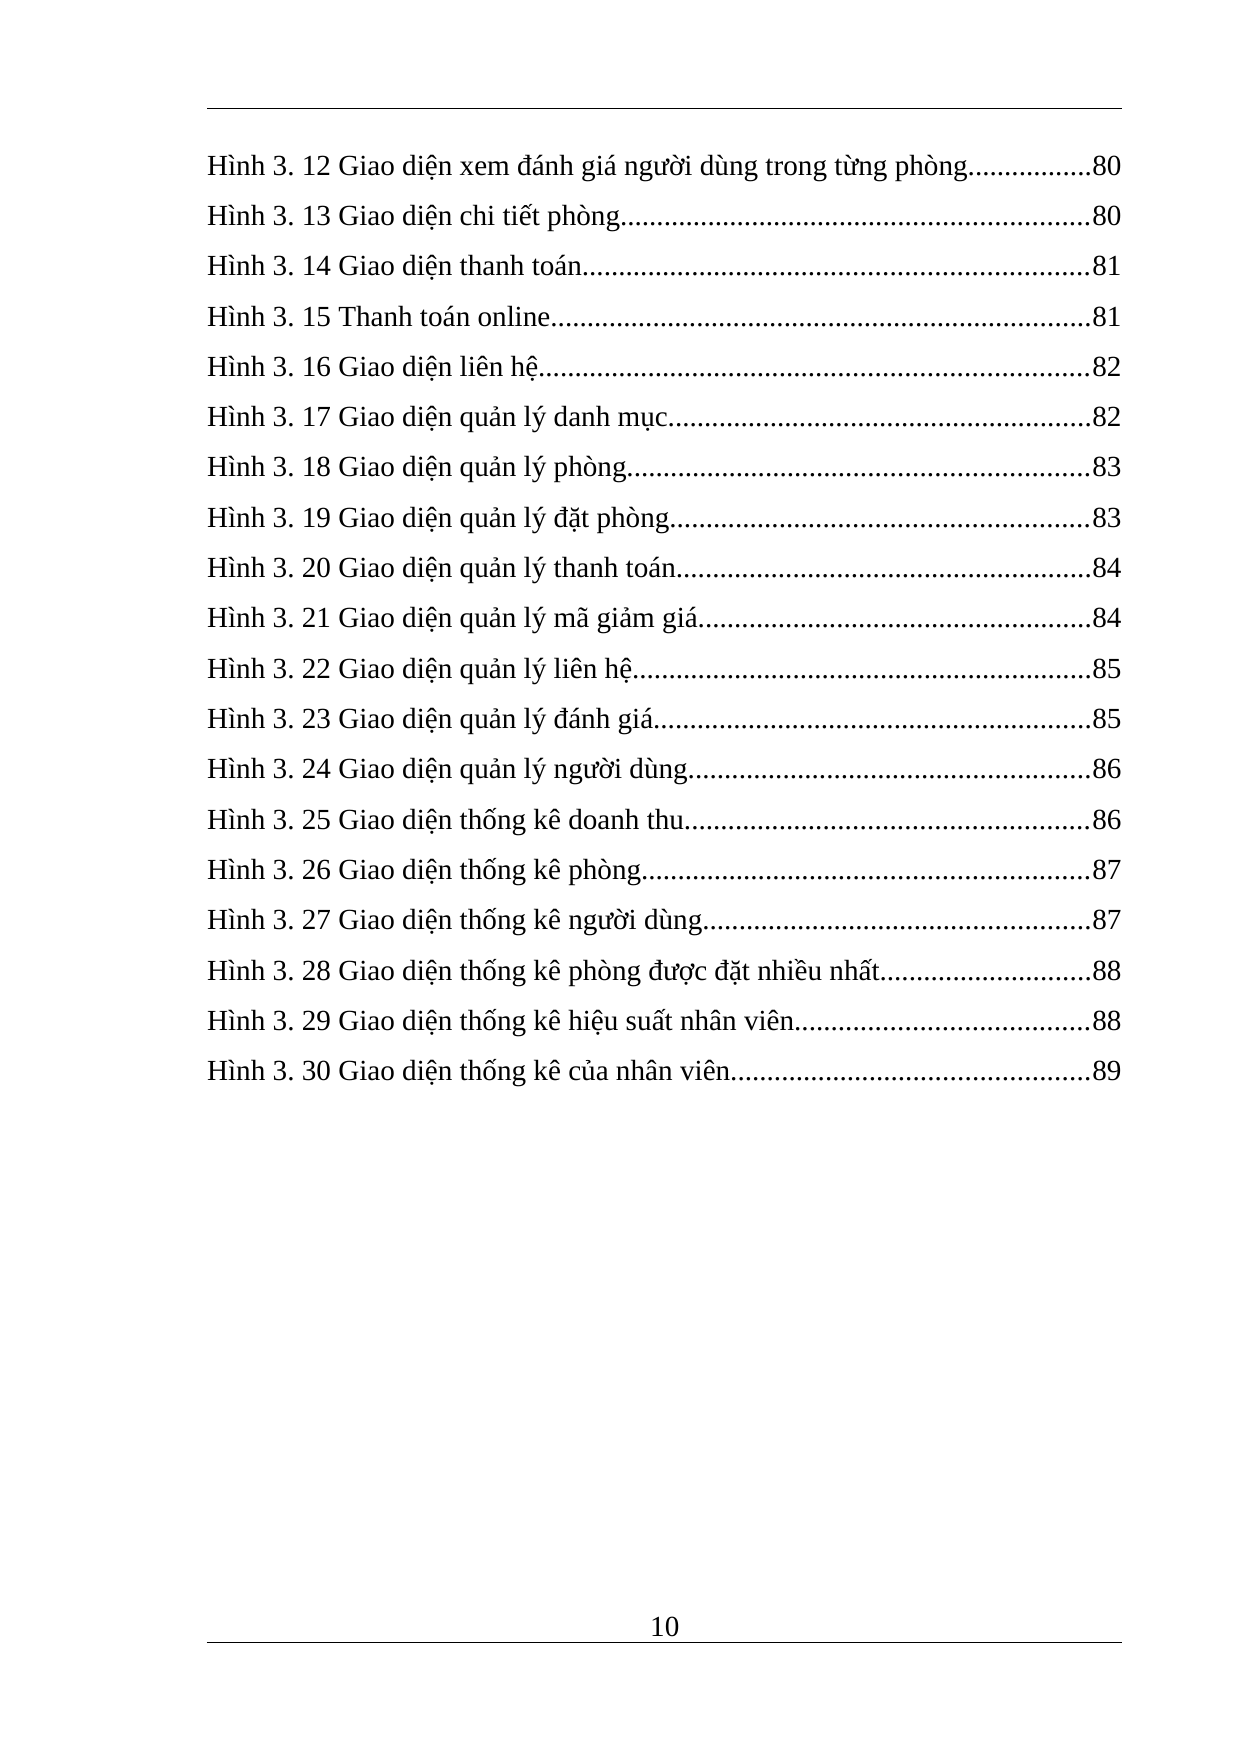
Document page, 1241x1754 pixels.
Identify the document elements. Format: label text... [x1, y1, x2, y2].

text Hình 3. 29 Giao diện thống kê hiệu suất nhân viên 88 [207, 1003, 1122, 1037]
text Hình 3. 24 Giao diện quản lý người dùng 86 [207, 751, 1122, 785]
text Hình 3. 26 Giao diện thống kê phòng 87 [207, 852, 1122, 886]
text Hình 3. 19 Giao diện quản lý đặt phòng 83 [207, 500, 1122, 533]
text Hình 3. 28 Giao diện thống kê phòng được đặt nhiều nhất 88 [207, 953, 1122, 986]
text Hình 3. 12 Giao diện xem đánh giá người dùng trong từng phòng 80 [207, 148, 1122, 181]
text Hình 3. 27 Giao diện thống kê người dùng 87 [207, 902, 1122, 936]
text Hình 3. 22 Giao diện quản lý liên hệ 85 [207, 651, 1122, 684]
text Hình 3. 25 Giao diện thống kê doanh thu 86 [207, 802, 1122, 835]
text Hình 3. 17 Giao diện quản lý danh mục 82 [207, 399, 1122, 433]
text Hình 3. 20 Giao diện quản lý thanh toán 84 [207, 550, 1122, 584]
text Hình 3. 23 Giao diện quản lý đánh giá 85 [207, 701, 1122, 735]
text Hình 3. 18 Giao diện quản lý phòng 83 [207, 449, 1122, 483]
text Hình 3. 14 Giao diện thanh toán 81 [207, 248, 1122, 282]
text Hình 3. 15 Thanh toán online 81 [207, 299, 1122, 332]
text Hình 3. 16 Giao diện liên hệ 82 [207, 349, 1122, 382]
text Hình 3. 21 Giao diện quản lý mã giảm giá 84 [207, 601, 1122, 634]
text Hình 3. 30 Giao diện thống kê của nhân viên 89 [207, 1053, 1122, 1087]
text Hình 3. 13 Giao diện chi tiết phòng 80 [207, 198, 1122, 232]
